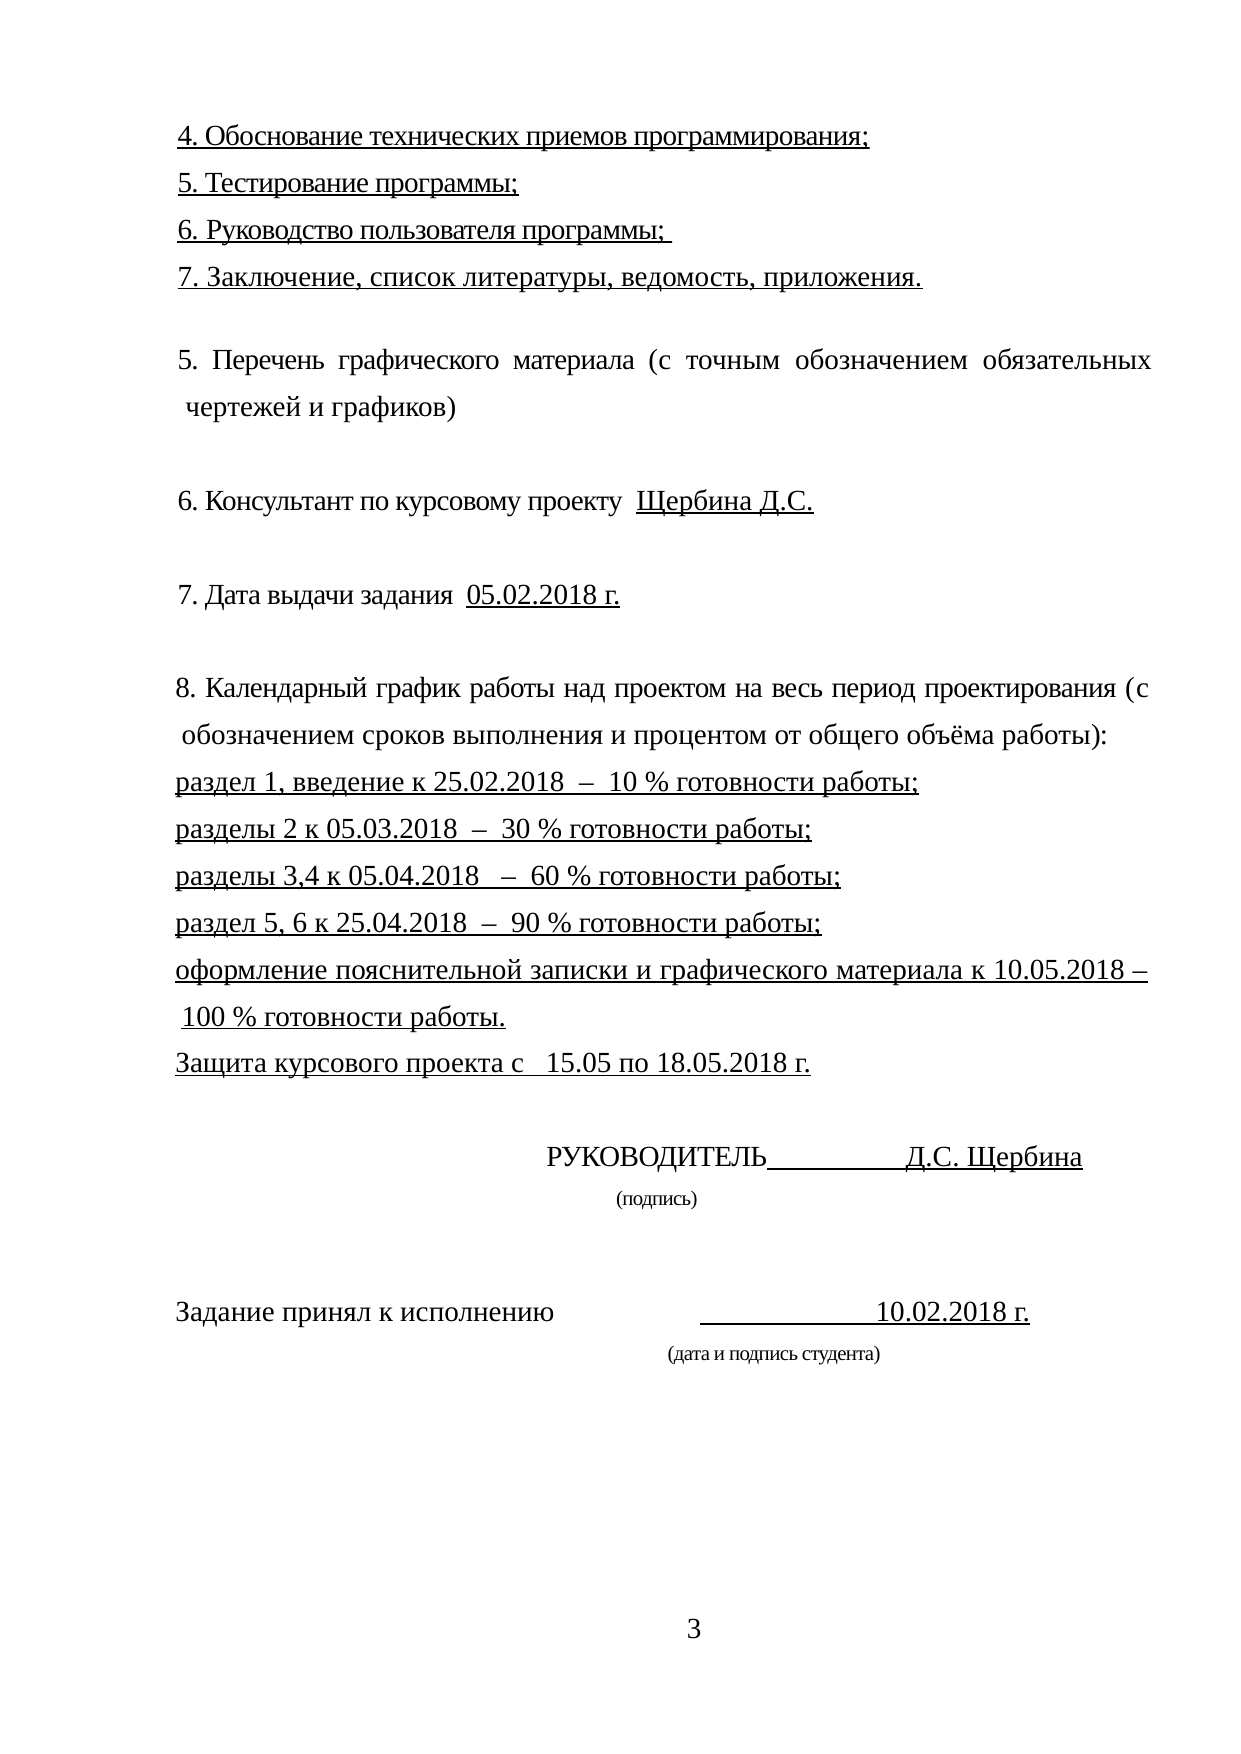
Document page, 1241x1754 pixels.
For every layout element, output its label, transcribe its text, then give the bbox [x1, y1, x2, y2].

text 7. Заключение, список литературы, ведомость, приложения. [177, 259, 1148, 292]
text разделы 2 к 05.03.2018 – 30 % готовности работы; [175, 811, 1149, 845]
text раздел 5, 6 к 25.04.2018 – 90 % готовности работы; [175, 905, 1149, 938]
text (подпись) [175, 1186, 1148, 1210]
text 6. Консультант по курсовому проекту Щербина Д.С. [177, 483, 1148, 517]
text 6. Руководство пользователя программы; [177, 212, 1148, 245]
text 5. Перечень графического материала (с точным обозначением обязательных чертежей и графиков) [177, 342, 1152, 423]
text разделы 3,4 к 05.04.2018 – 60 % готовности работы; [175, 858, 1149, 892]
text 8. Календарный график работы над проектом на весь период проектирования (с обозначением сроков выполнения и процентом от общего объёма работы): [175, 671, 1149, 751]
text Защита курсового проекта с 15.05 по 18.05.2018 г. [175, 1046, 1149, 1079]
text РУКОВОДИТЕЛЬ Д.С. Щербина [472, 1139, 1148, 1173]
text раздел 1, введение к 25.02.2018 – 10 % готовности работы; [175, 764, 1149, 798]
text 4. Обоснование технических приемов программирования; [177, 118, 1148, 152]
text оформление пояснительной записки и графического материала к 10.05.2018 – 100 % готовности работы. [175, 952, 1149, 1032]
text (дата и подпись студента) [175, 1341, 1149, 1365]
text Задание принял к исполнению –––____–– 10.02.2018 г. [175, 1294, 1148, 1327]
text 7. Дата выдачи задания 05.02.2018 г. [177, 577, 1148, 610]
text 5. Тестирование программы; [177, 165, 1148, 198]
